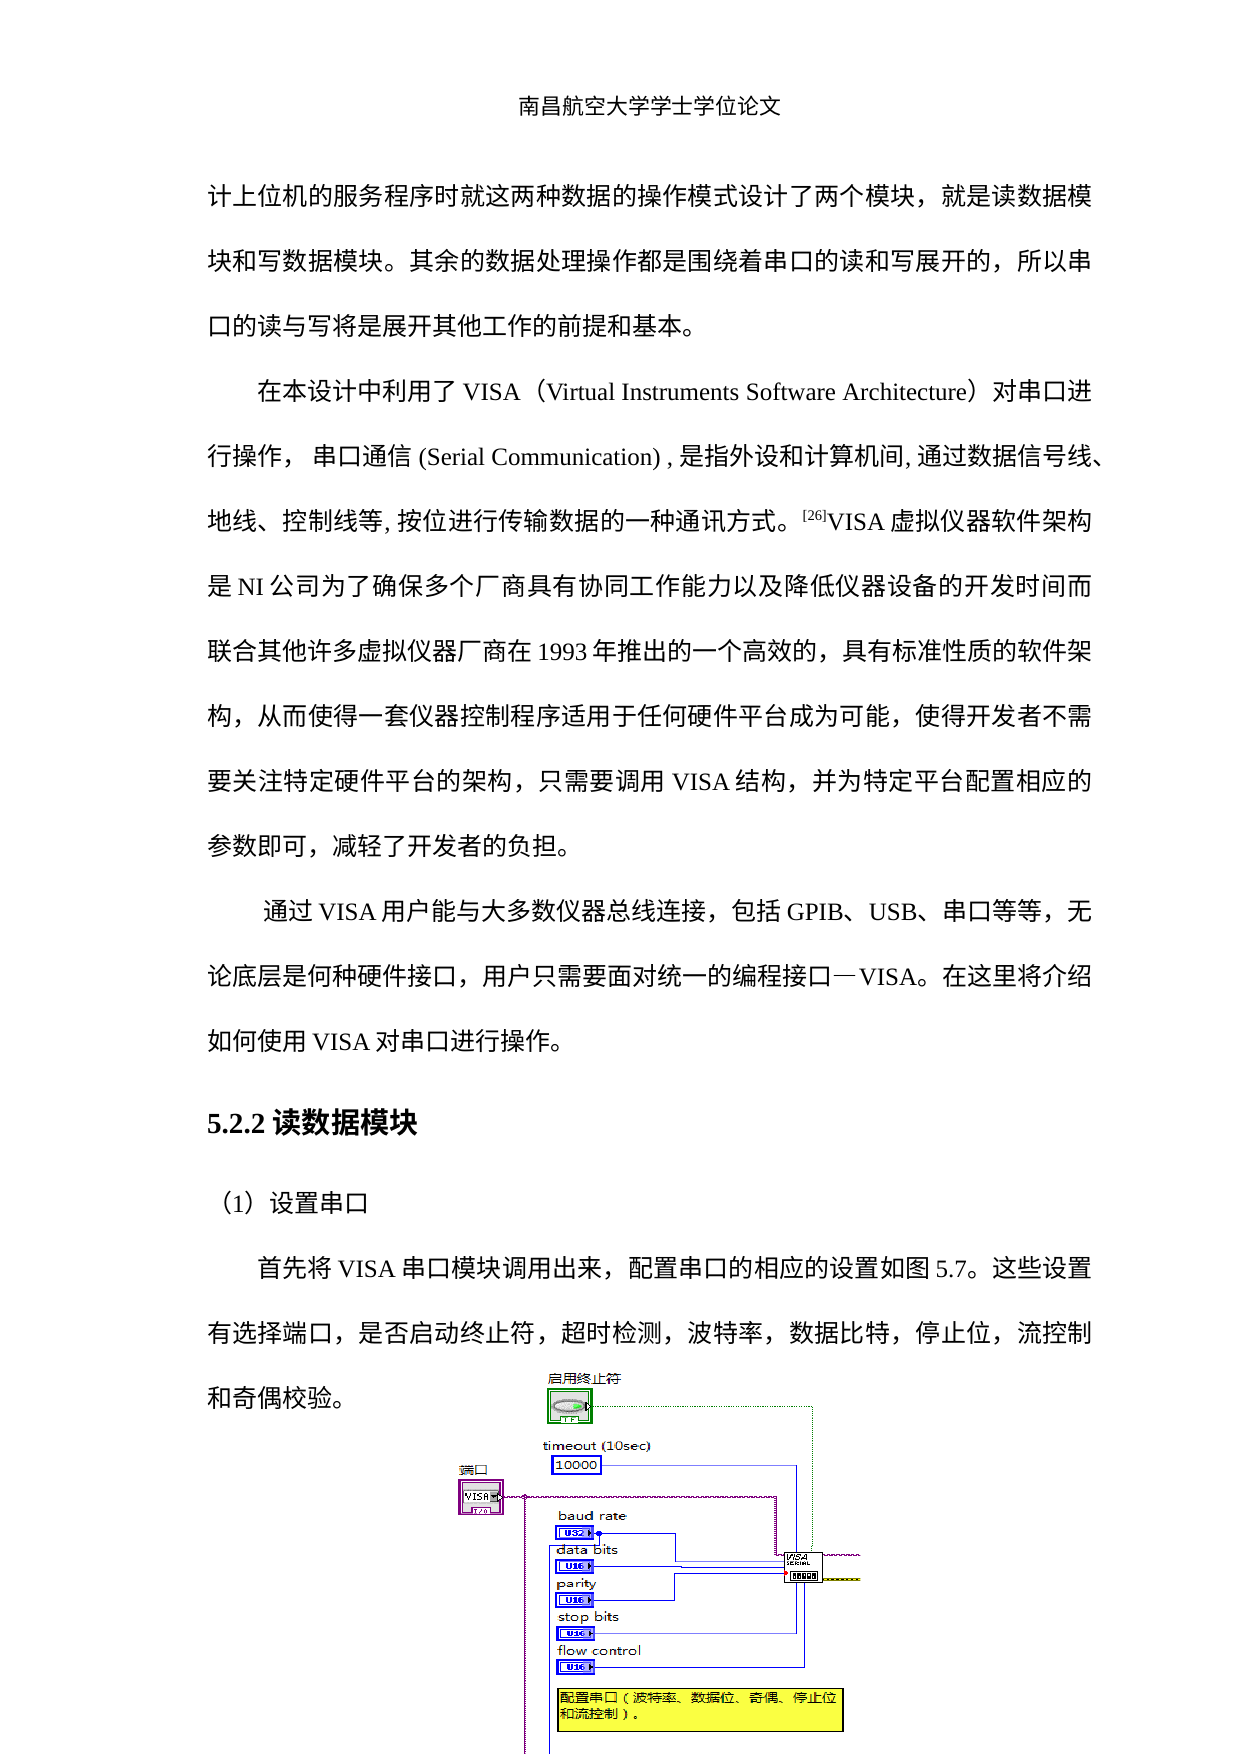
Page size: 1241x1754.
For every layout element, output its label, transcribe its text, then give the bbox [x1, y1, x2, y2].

text （1）设置串口 [207, 1169, 1092, 1234]
text 在本设计中利用了VISA（Virtual Instruments Software Architecture）对串口进行操作， 串口通信 (Serial Communication) , 是指外设和计算机间, 通过数据信号线、地线、控制线等, 按位进行传输数据的一种通讯方式。[26]VISA虚拟仪器软件架构是NI公司为了确保多个厂商具有协同工作能力以及降低仪器设备的开发时间而联合其他许多虚拟仪器厂商在1993年推出的一个高效的，具有标准性质的软件架构，从而使得一套仪器控制程序适用于任何硬件平台成为可能，使得开发者不需要关注特定硬件平台的架构，只需要调用VISA结构，并为特定平台配置相应的参数即可，减轻了开发者的负担。 [207, 357, 1092, 877]
subtitle 5.2.2 读数据模块 [207, 1088, 1092, 1153]
text 通过VISA用户能与大多数仪器总线连接，包括GPIB、USB、串口等等，无论底层是何种硬件接口，用户只需要面对统一的编程接口—VISA。在这里将介绍如何使用VISA对串口进行操作。 [207, 877, 1092, 1072]
picture [438, 1370, 861, 1754]
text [207, 162, 1092, 357]
text 首先将VISA串口模块调用出来，配置串口的相应的设置如图5.7。这些设置有选择端口，是否启动终止符，超时检测，波特率，数据比特，停止位，流控制和奇偶校验。 [207, 1234, 1092, 1429]
